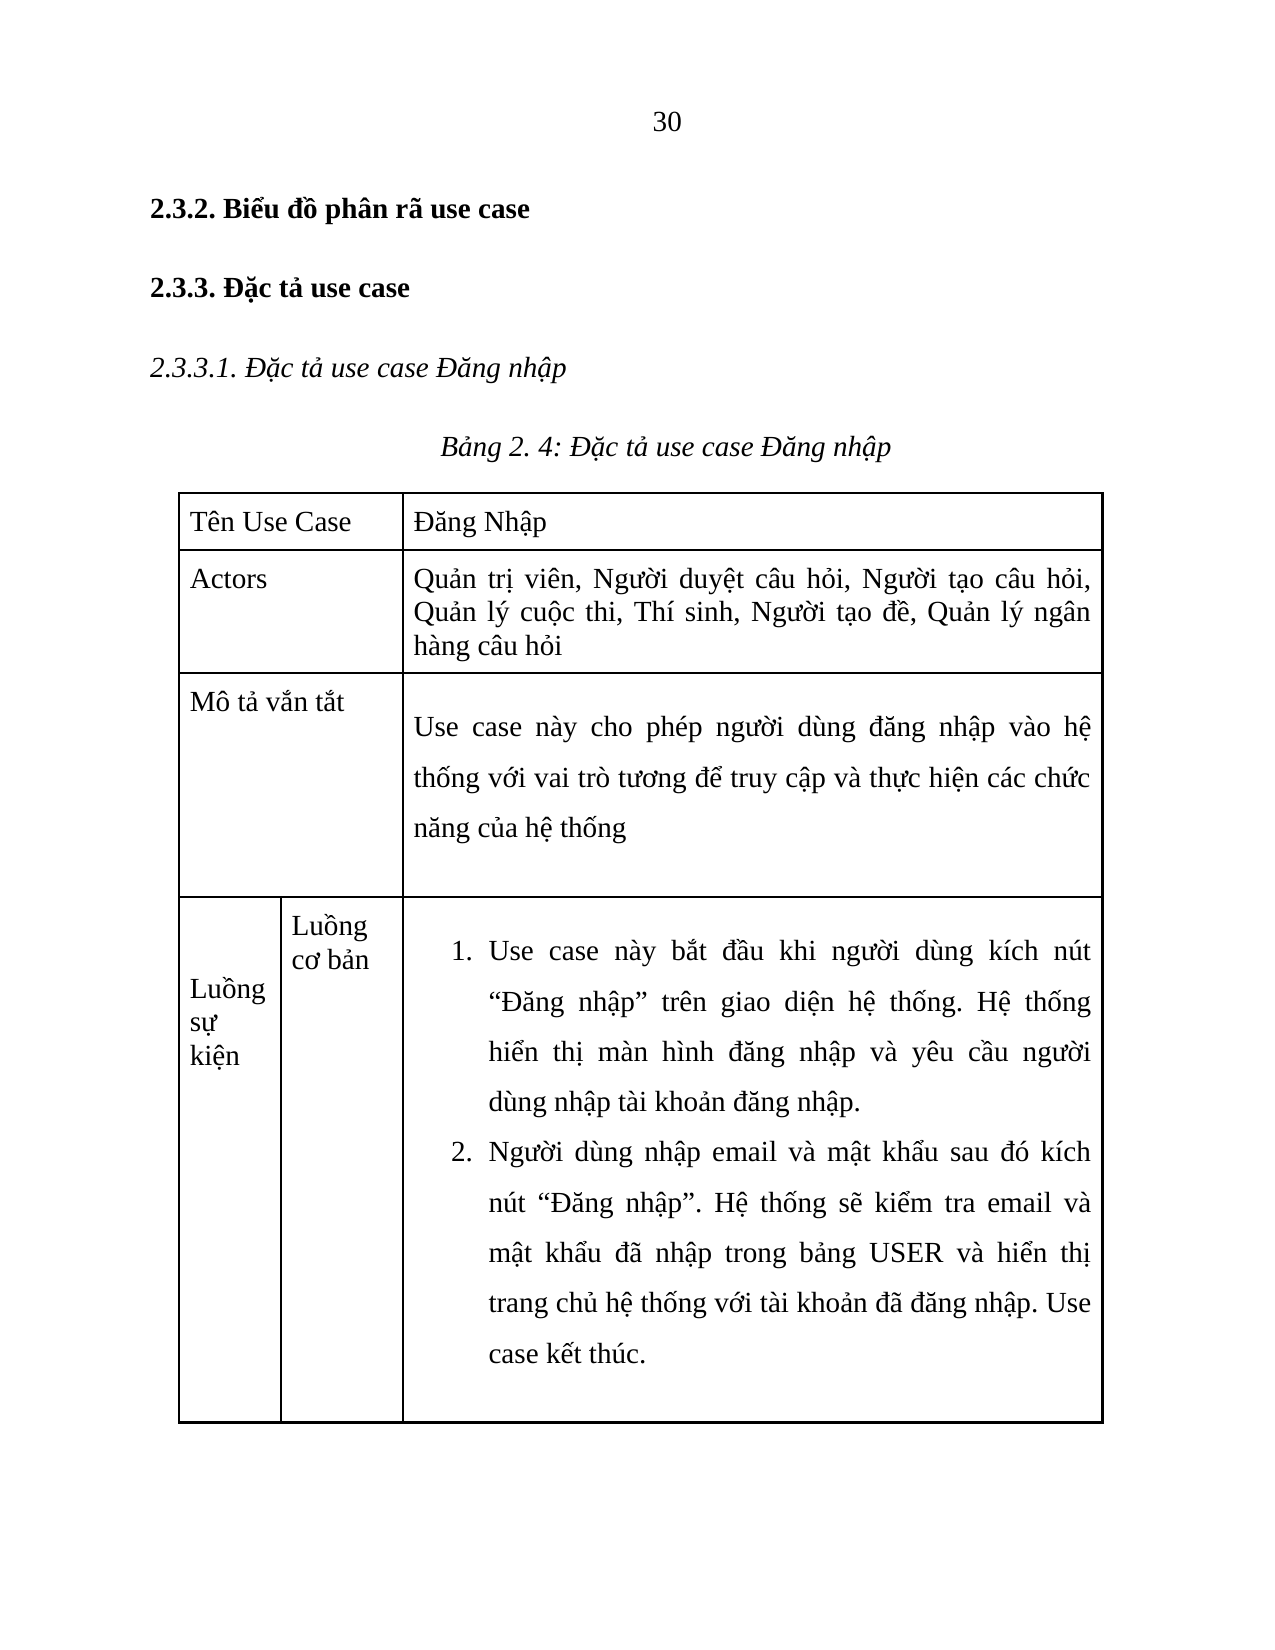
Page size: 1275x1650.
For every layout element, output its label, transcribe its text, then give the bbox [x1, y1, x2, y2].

subtitle 2.3.3.1. Đặc tả use case Đăng nhập [150, 350, 1125, 383]
table_cell Mô tả vắn tắt [180, 674, 402, 896]
table_cell Quản trị viên, Người duyệt câu hỏi, Người tạo câu hỏi, Quản lý cuộc thi, Thí sinh, Người tạo đề, Quản lý ngân hàng câu hỏi [404, 551, 1101, 672]
table_header Tên Use Case [180, 494, 402, 548]
text Bảng 2. 4: Đặc tả use case Đăng nhập [150, 429, 1125, 463]
table_cell Use case này bắt đầu khi người dùng kích nút “Đăng nhập” trên giao diện hệ thống. Hệ thống hiển thị màn hình đăng nhập và yêu cầu người dùng nhập tài khoản đăng nhập. Người dùng nhập email và mật khẩu sau đó kích nút “Đăng nhập”. Hệ thống sẽ kiểm tra email và mật khẩu đã nhập trong bảng USER và hiển thị trang chủ hệ thống với tài khoản đã đăng nhập. Use case kết thúc. [404, 898, 1101, 1421]
subtitle 2.3.2. Biểu đồ phân rã use case [150, 191, 1125, 224]
table_header Đăng Nhập [404, 494, 1101, 548]
subtitle 2.3.3. Đặc tả use case [150, 270, 1125, 304]
table_cell Luồng cơ bản [282, 898, 402, 1421]
table_cell Luồng sự kiện [180, 898, 280, 1421]
table_cell Actors [180, 551, 402, 672]
table_cell Use case này cho phép người dùng đăng nhập vào hệ thống với vai trò tương để truy cập và thực hiện các chức năng của hệ thống [404, 674, 1101, 896]
